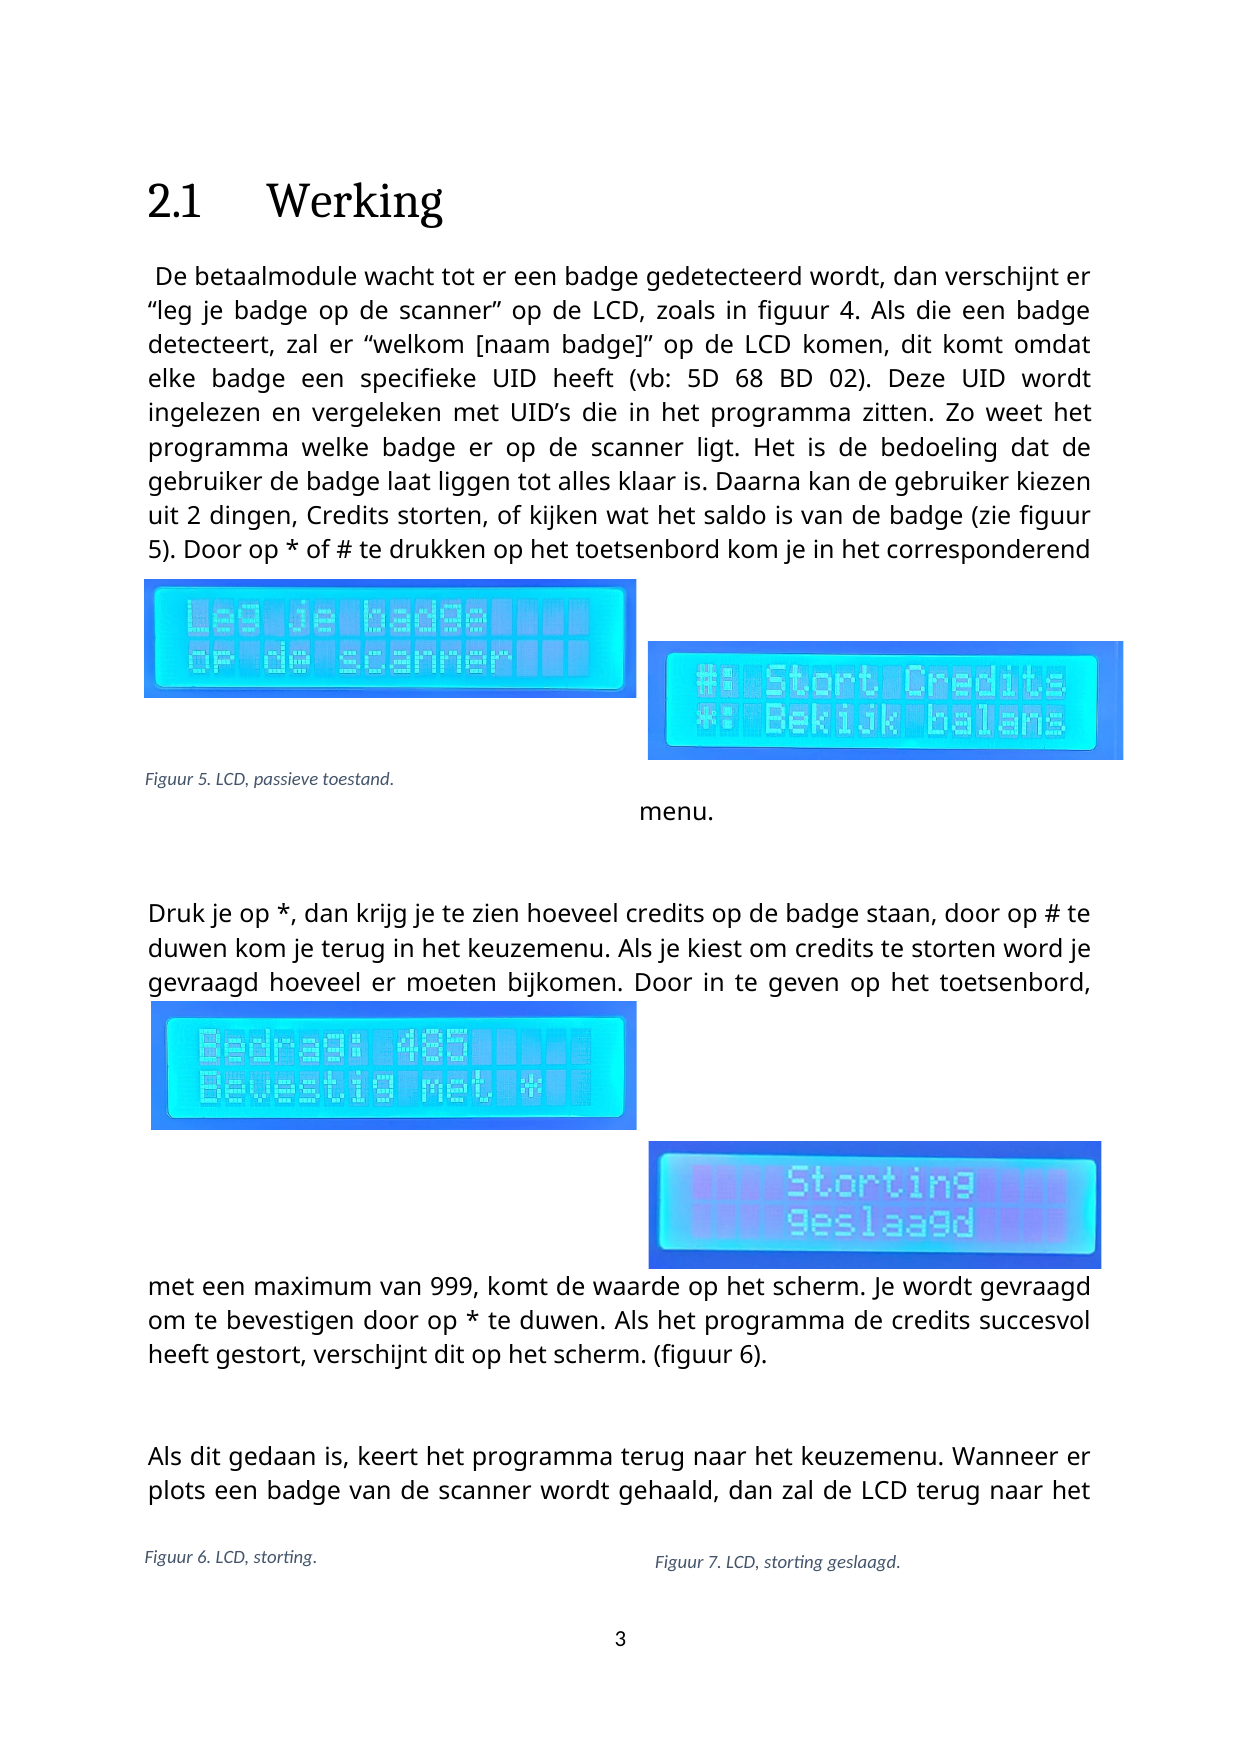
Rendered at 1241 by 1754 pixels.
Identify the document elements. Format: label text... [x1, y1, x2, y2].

picture [151, 1001, 637, 1130]
text De betaalmodule wacht tot er een badge gedetecteerd wordt, dan verschijnt er “leg je badge op de scanner” op de LCD, zoals in figuur 4. Als die een badge detecteert, zal er “welkom [naam badge]” op de LCD komen, dit komt omdat elke badge een specifieke UID heeft (vb: 5D 68 BD 02). Deze UID wordt ingelezen en vergeleken met UID’s die in het programma zitten. Zo weet het programma welke badge er op de scanner ligt. Het is de bedoeling dat de gebruiker de badge laat liggen tot alles klaar is. Daarna kan de gebruiker kiezen uit 2 dingen, Credits storten, of kijken wat het saldo is van de badge (zie figuur 5). Door op * of # te drukken op het toetsenbord kom je in het corresponderend menu. [148, 259, 1093, 828]
picture [144, 579, 637, 698]
subtitle Werking [148, 173, 1093, 230]
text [148, 1438, 1093, 1507]
picture [648, 1141, 1102, 1269]
picture [647, 641, 1124, 760]
